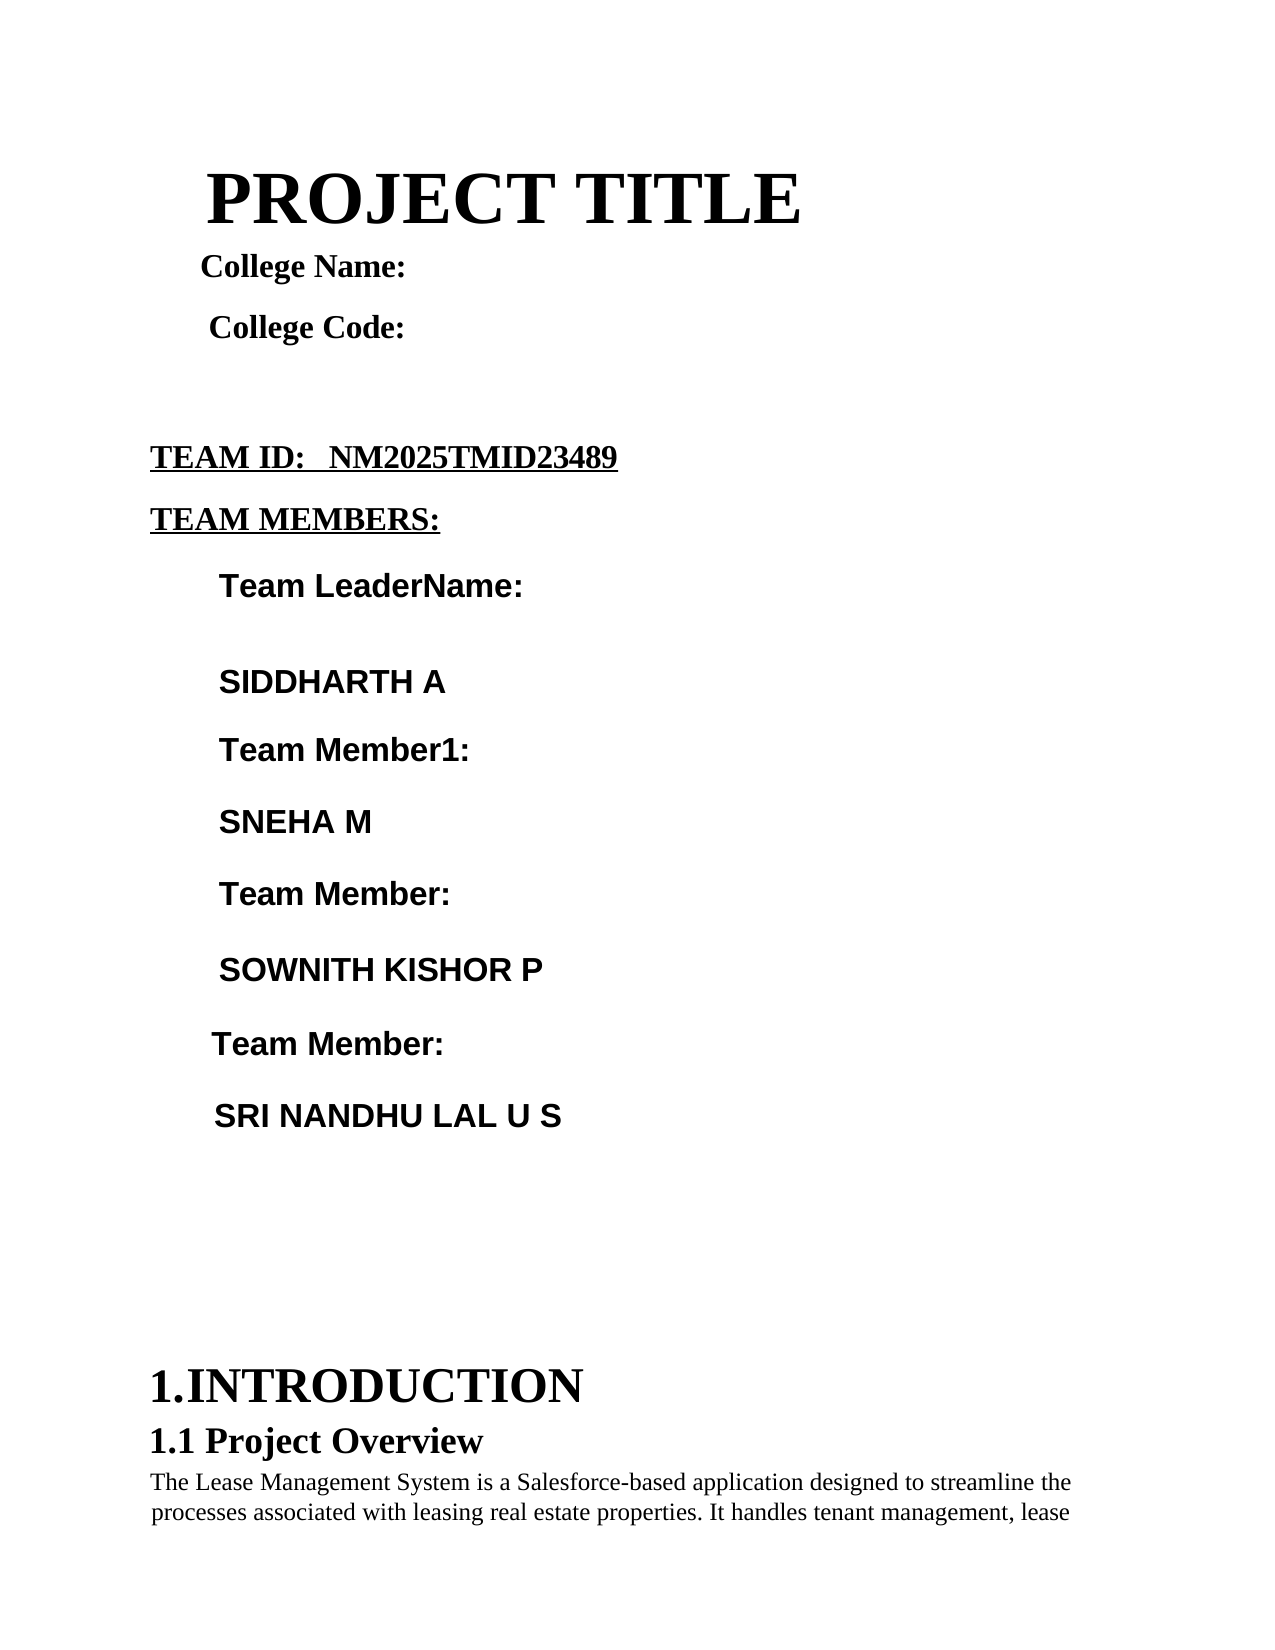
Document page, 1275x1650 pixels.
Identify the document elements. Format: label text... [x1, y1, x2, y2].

title PROJECT TITLE [206, 153, 1200, 239]
text SIDDHARTH A [219, 663, 563, 701]
text Team Member: [112, 1024, 456, 1062]
subtitle Project Overview [148, 1418, 1200, 1462]
text SNEHA M [219, 803, 563, 841]
text SOWNITH KISHOR P [219, 951, 1200, 989]
text Team Member1: [219, 730, 563, 768]
text College Name: [200, 246, 1200, 284]
text TEAM ID: NM2025TMID23489 [150, 437, 1200, 476]
text TEAM MEMBERS: [150, 499, 1200, 537]
text SRI NANDHU LAL U S [112, 1096, 1200, 1134]
text Team LeaderName: [219, 566, 563, 605]
text College Code: [208, 307, 1200, 346]
text The Lease Management System is a Salesforce-based application designed to streamline the processes associated with leasing real estate properties. It handles tenant management, lease [150, 1467, 1139, 1526]
text Team Member: [219, 875, 1200, 913]
subtitle INTRODUCTION [148, 1356, 1200, 1414]
